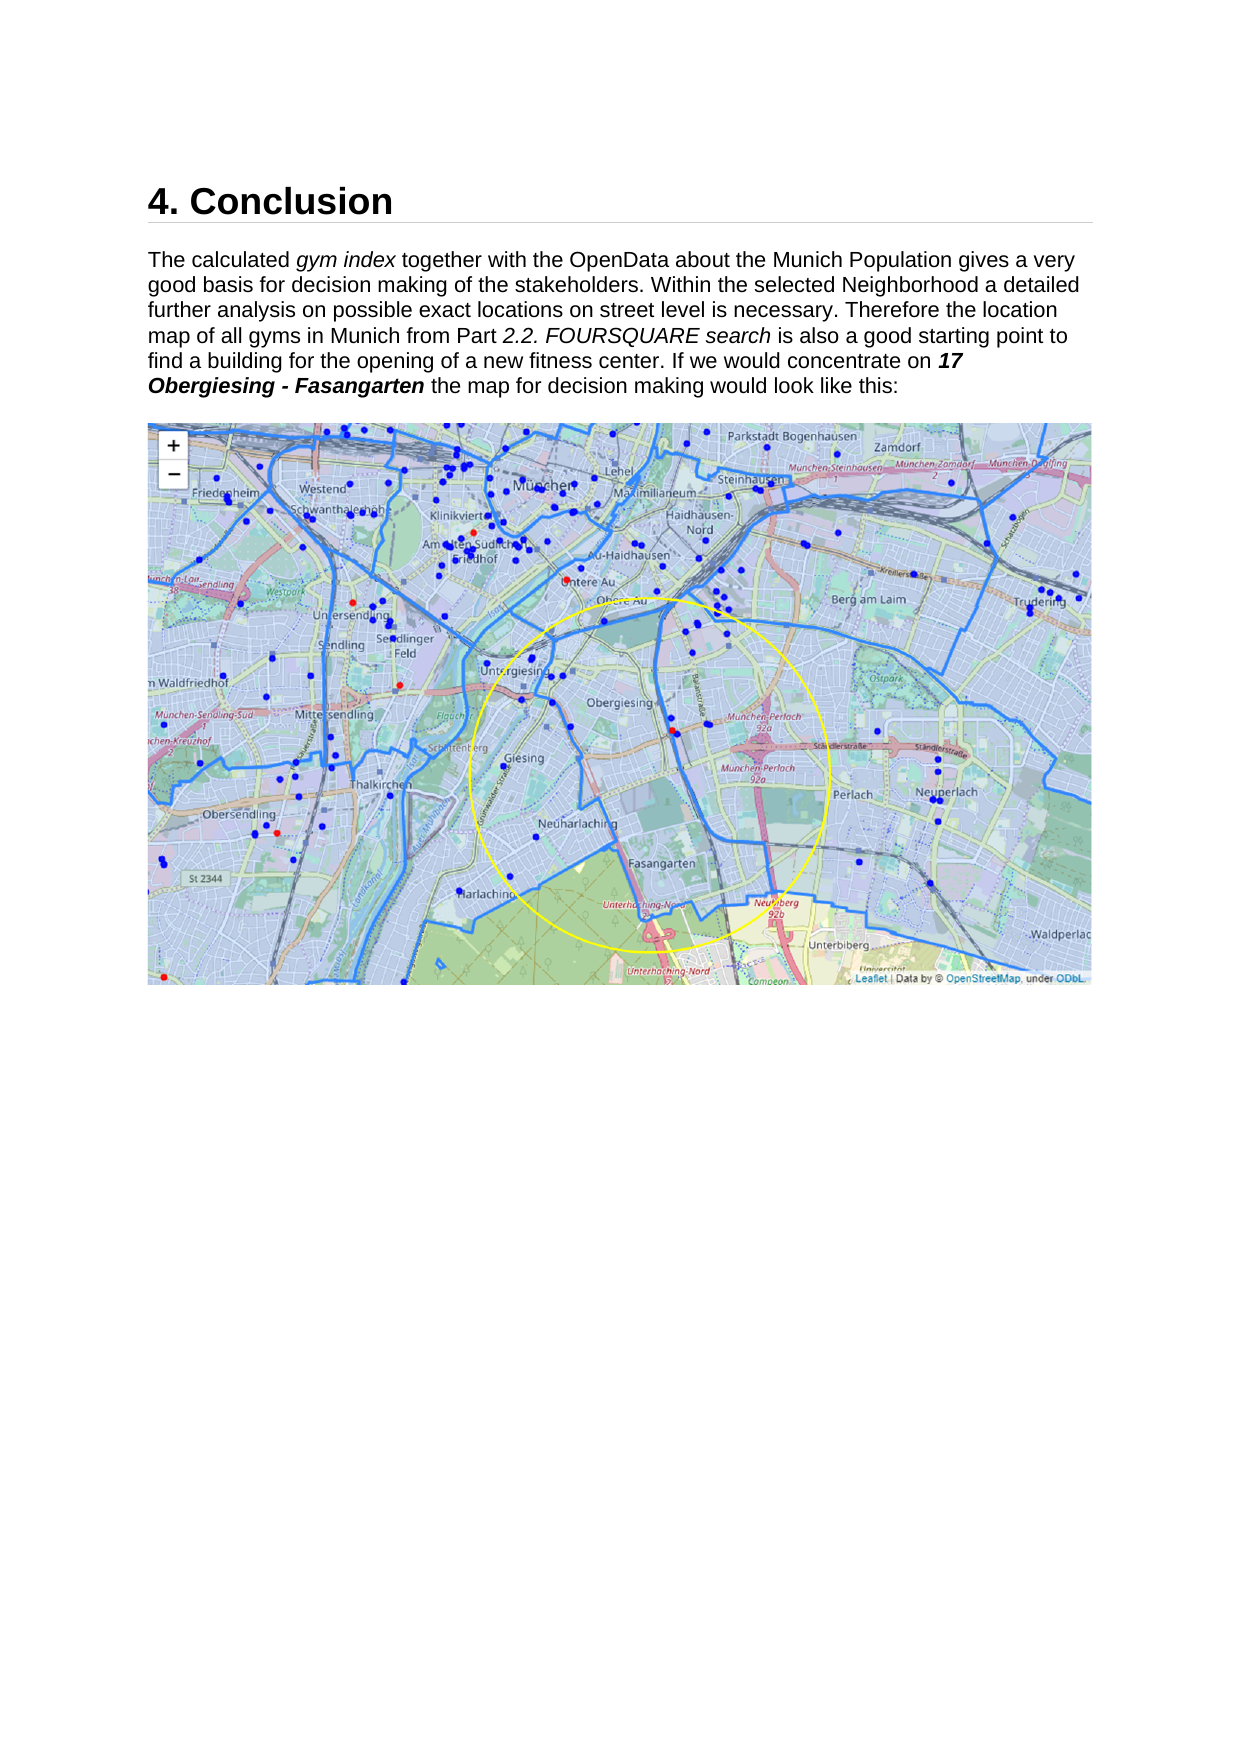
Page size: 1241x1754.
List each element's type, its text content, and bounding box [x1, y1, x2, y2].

picture [147, 423, 1093, 986]
text The calculated gym index together with the OpenData about the Munich Population gives a very good basis for decision making of the stakeholders. Within the selected Neighborhood a detailed further analysis on possible exact locations on street level is necessary. Therefore the location map of all gyms in Munich from Part 2.2. FOURSQUARE search is also a good starting point to find a building for the opening of a new fitness center. If we would concentrate on 17 Obergiesing - Fasangarten the map for decision making would look like this: [148, 247, 1093, 423]
text 4. Conclusion [148, 179, 1093, 222]
